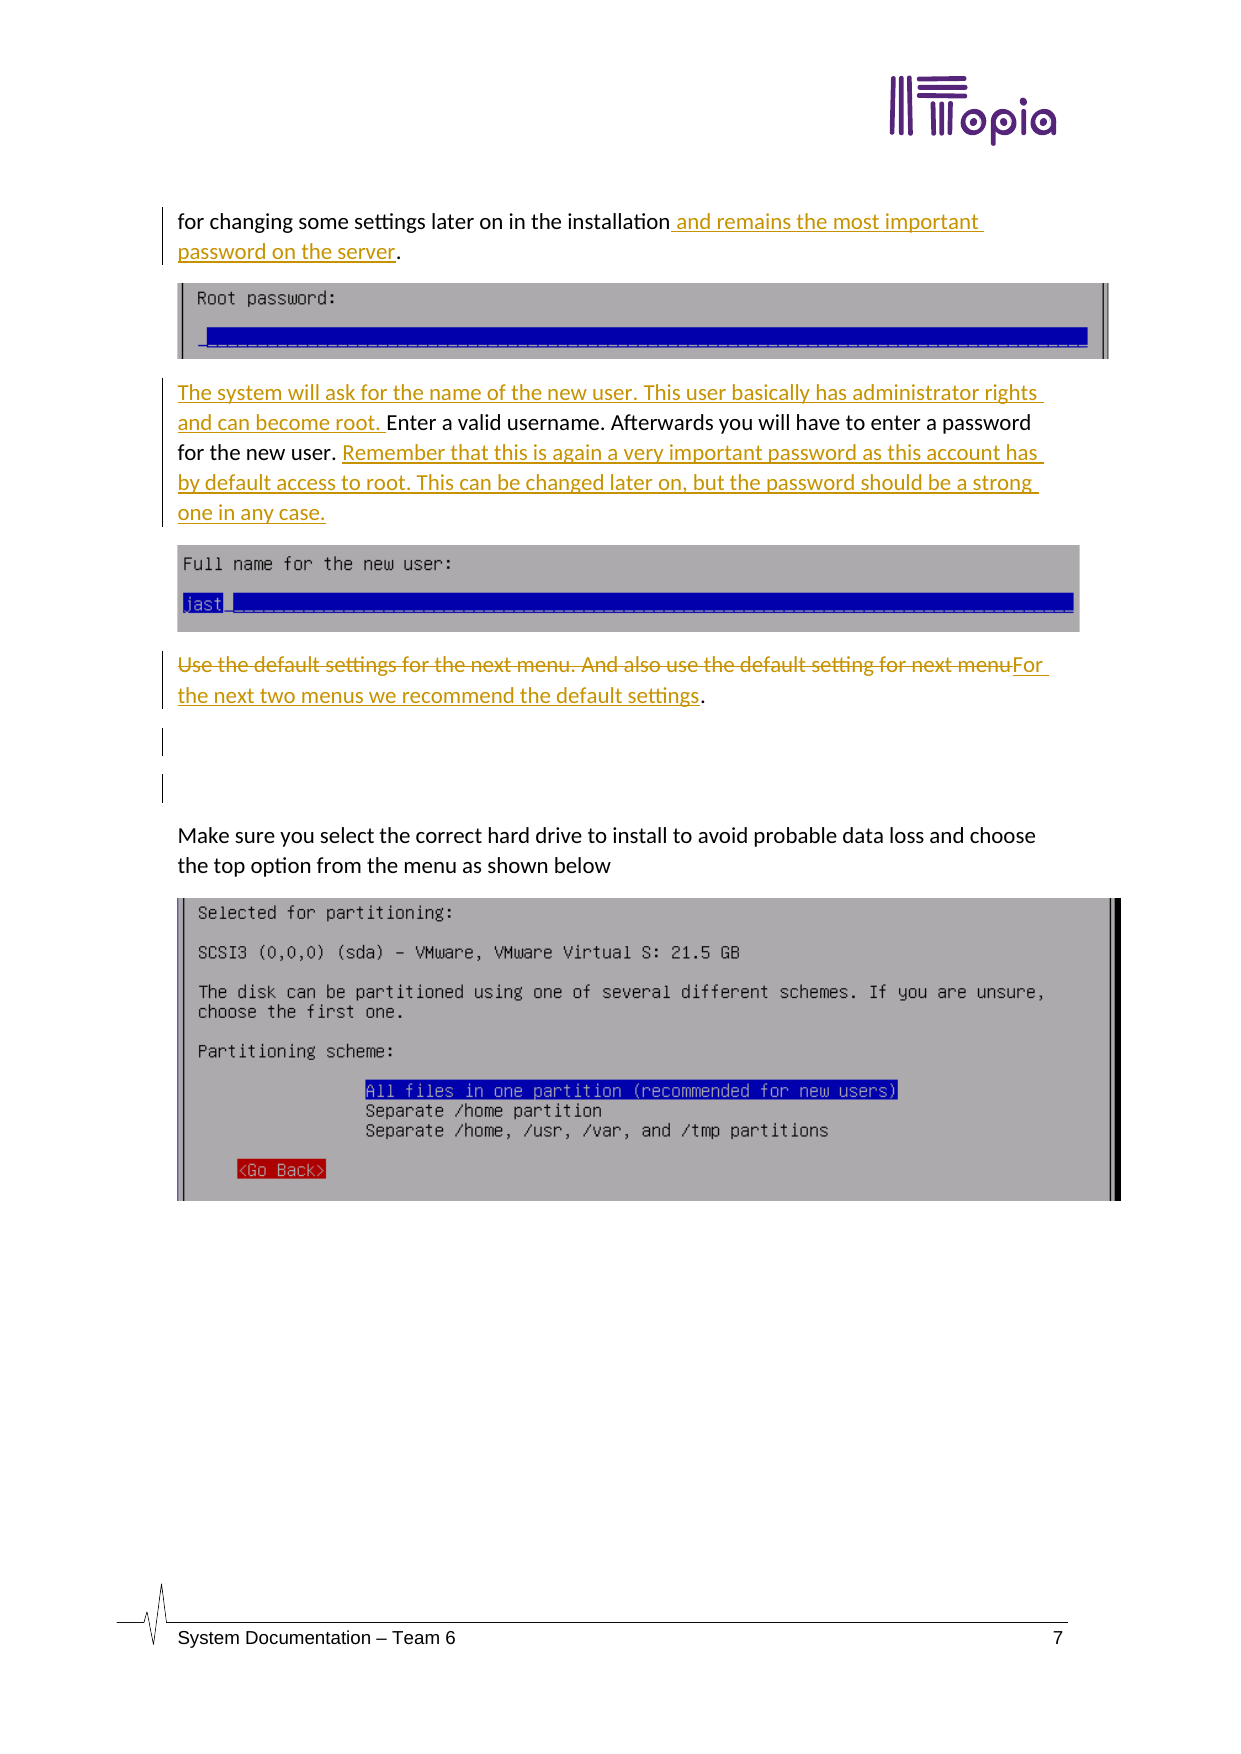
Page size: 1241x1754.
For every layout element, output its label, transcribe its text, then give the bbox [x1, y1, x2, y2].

text Enter a valid username. Afterwards you will have to enter a password for the new user. [177, 378, 1063, 527]
text . [177, 651, 1063, 709]
picture [177, 545, 1080, 632]
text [177, 207, 1063, 265]
picture [177, 283, 1109, 359]
picture [177, 898, 1121, 1201]
text Make sure you select the correct hard drive to install to avoid probable data loss and choose the top option from the menu as shown below [177, 821, 1063, 879]
